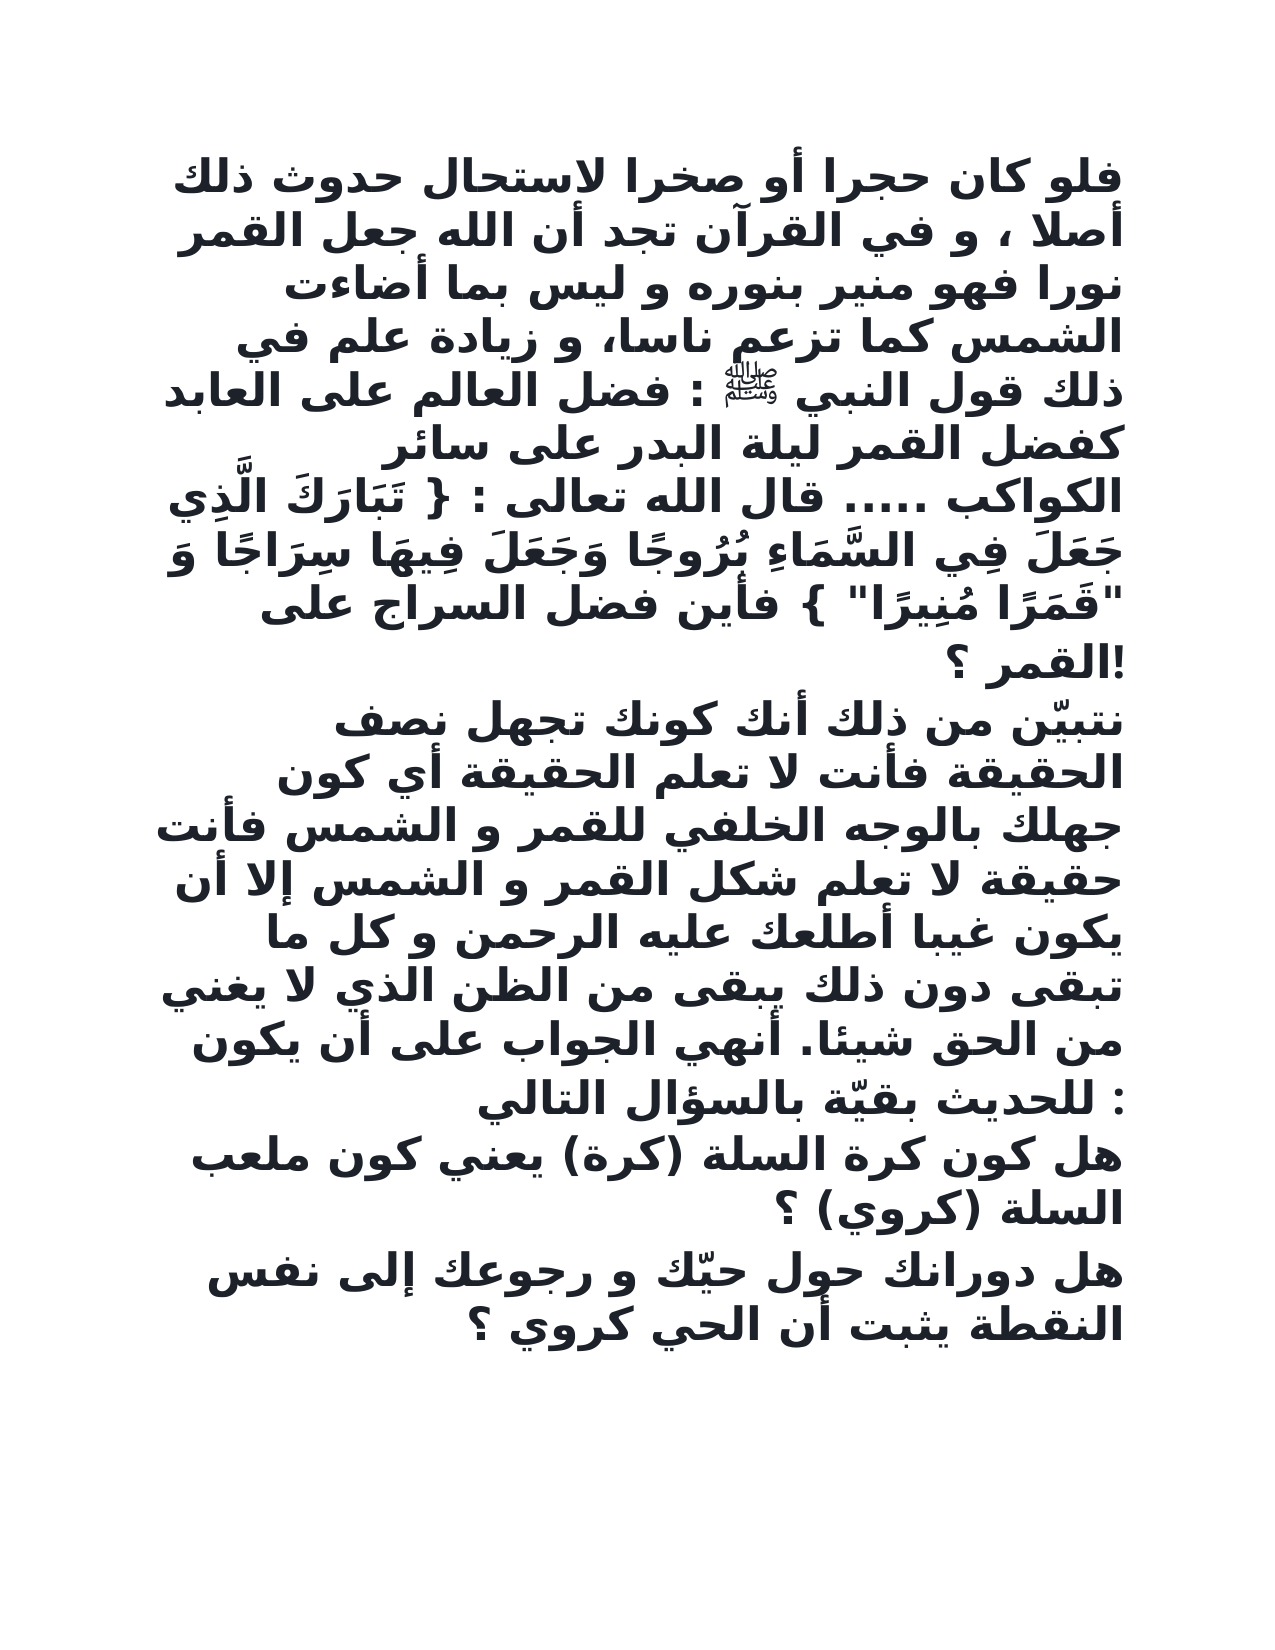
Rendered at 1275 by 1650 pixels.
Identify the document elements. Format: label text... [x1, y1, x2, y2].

text هل دورانك حول حيّك و رجوعك إلى نفس النقطة يثبت أن الحي كروي ؟ [150, 1244, 821, 1351]
